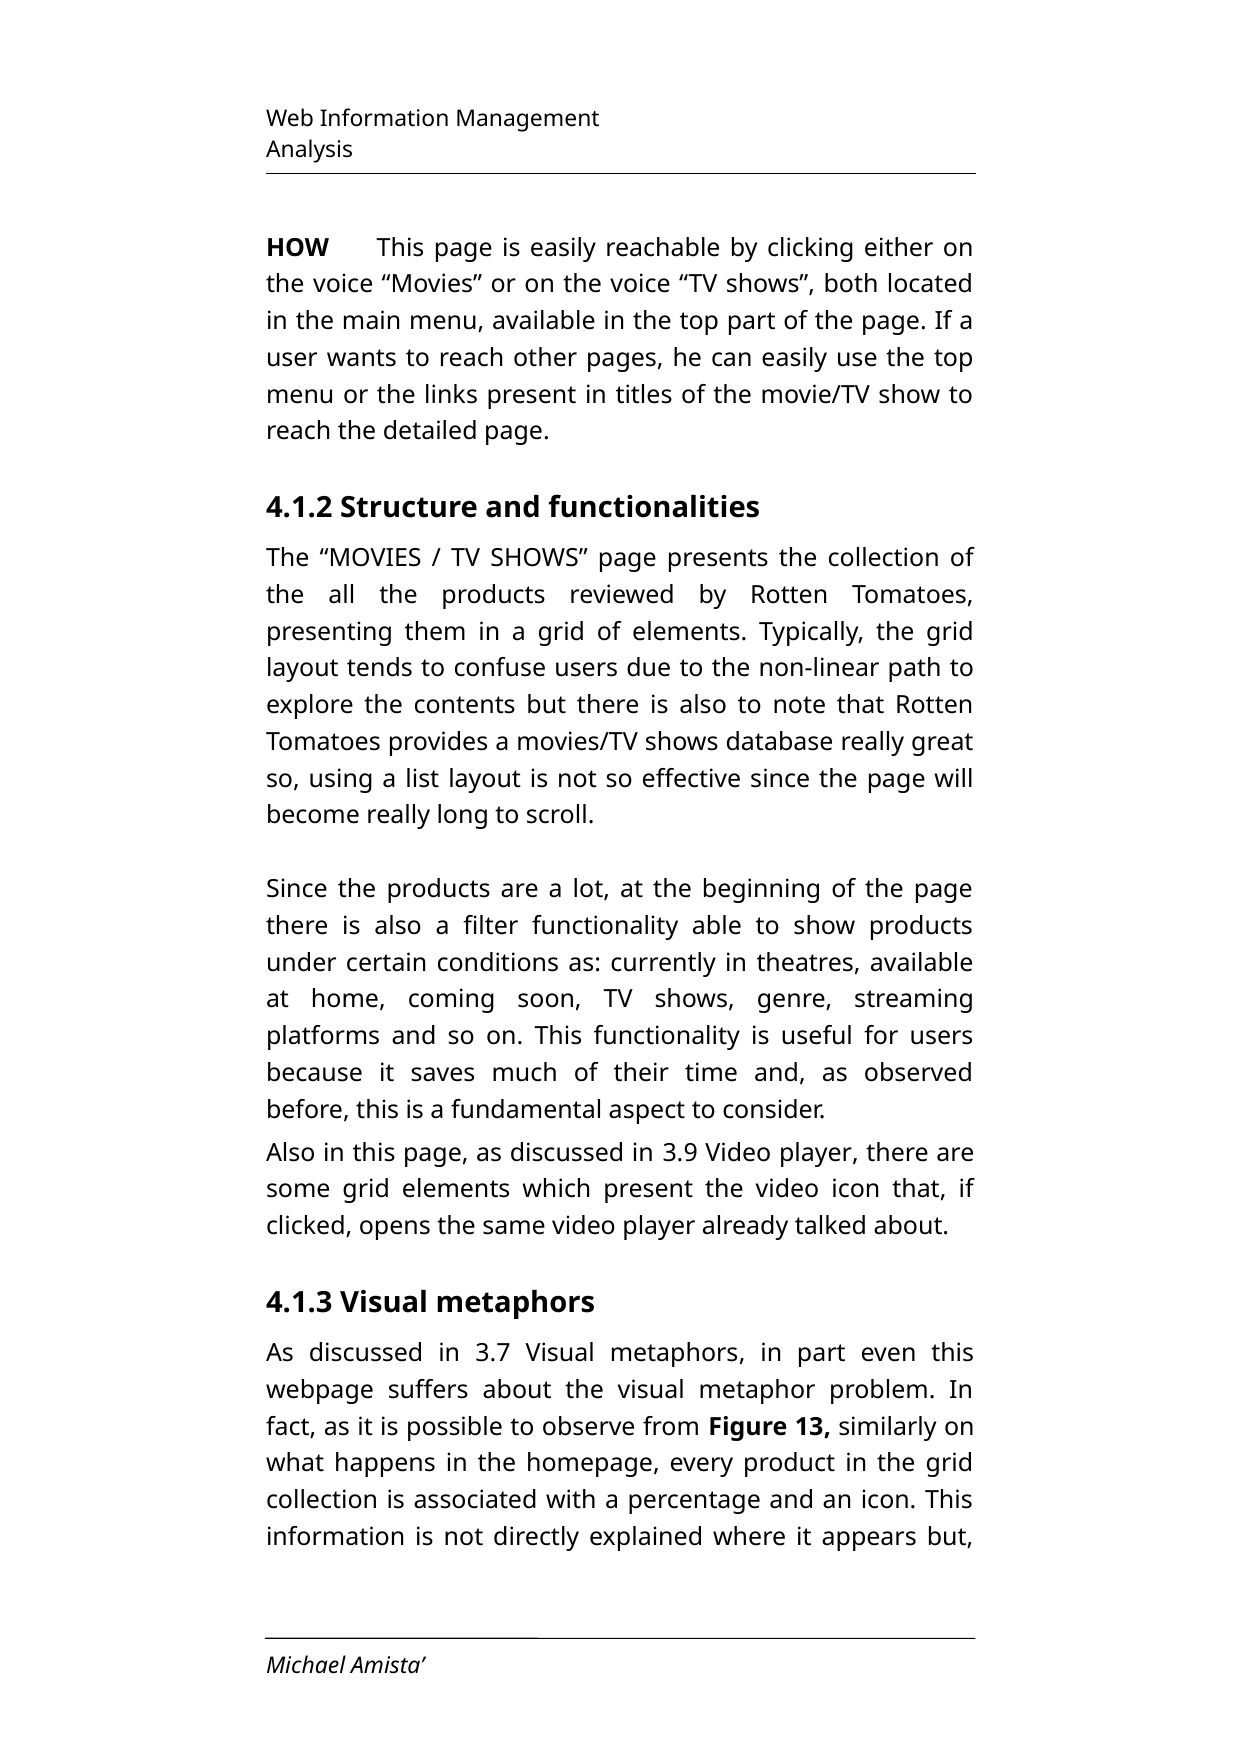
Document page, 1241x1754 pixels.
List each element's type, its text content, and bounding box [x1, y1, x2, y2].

text Also in this page, as discussed in 3.9 Video player, there are some grid elements which present the video icon that, if clicked, opens the same video player already talked about. [266, 1134, 974, 1242]
text The “MOVIES / TV SHOWS” page presents the collection of the all the products reviewed by Rotten Tomatoes, presenting them in a grid of elements. Typically, the grid layout tends to confuse users due to the non-linear path to explore the contents but there is also to note that Rotten Tomatoes provides a movies/TV shows database really great so, using a list layout is not so effective since the page will become really long to scroll. [266, 540, 974, 831]
text HOW This page is easily reachable by clicking either on the voice “Movies” or on the voice “TV shows”, both located in the main menu, available in the top part of the page. If a user wants to reach other pages, he can easily use the top menu or the links present in titles of the movie/TV show to reach the detailed page. [266, 229, 974, 447]
subtitle 4.1.3 Visual metaphors [266, 1281, 974, 1321]
subtitle 4.1.2 Structure and functionalities [266, 487, 974, 526]
text Since the products are a lot, at the beginning of the page there is also a filter functionality able to show products under certain conditions as: currently in theatres, available at home, coming soon, TV shows, genre, streaming platforms and so on. This functionality is useful for users because it saves much of their time and, as observed before, this is a fundamental aspect to consider. [266, 871, 974, 1125]
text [266, 1335, 974, 1553]
